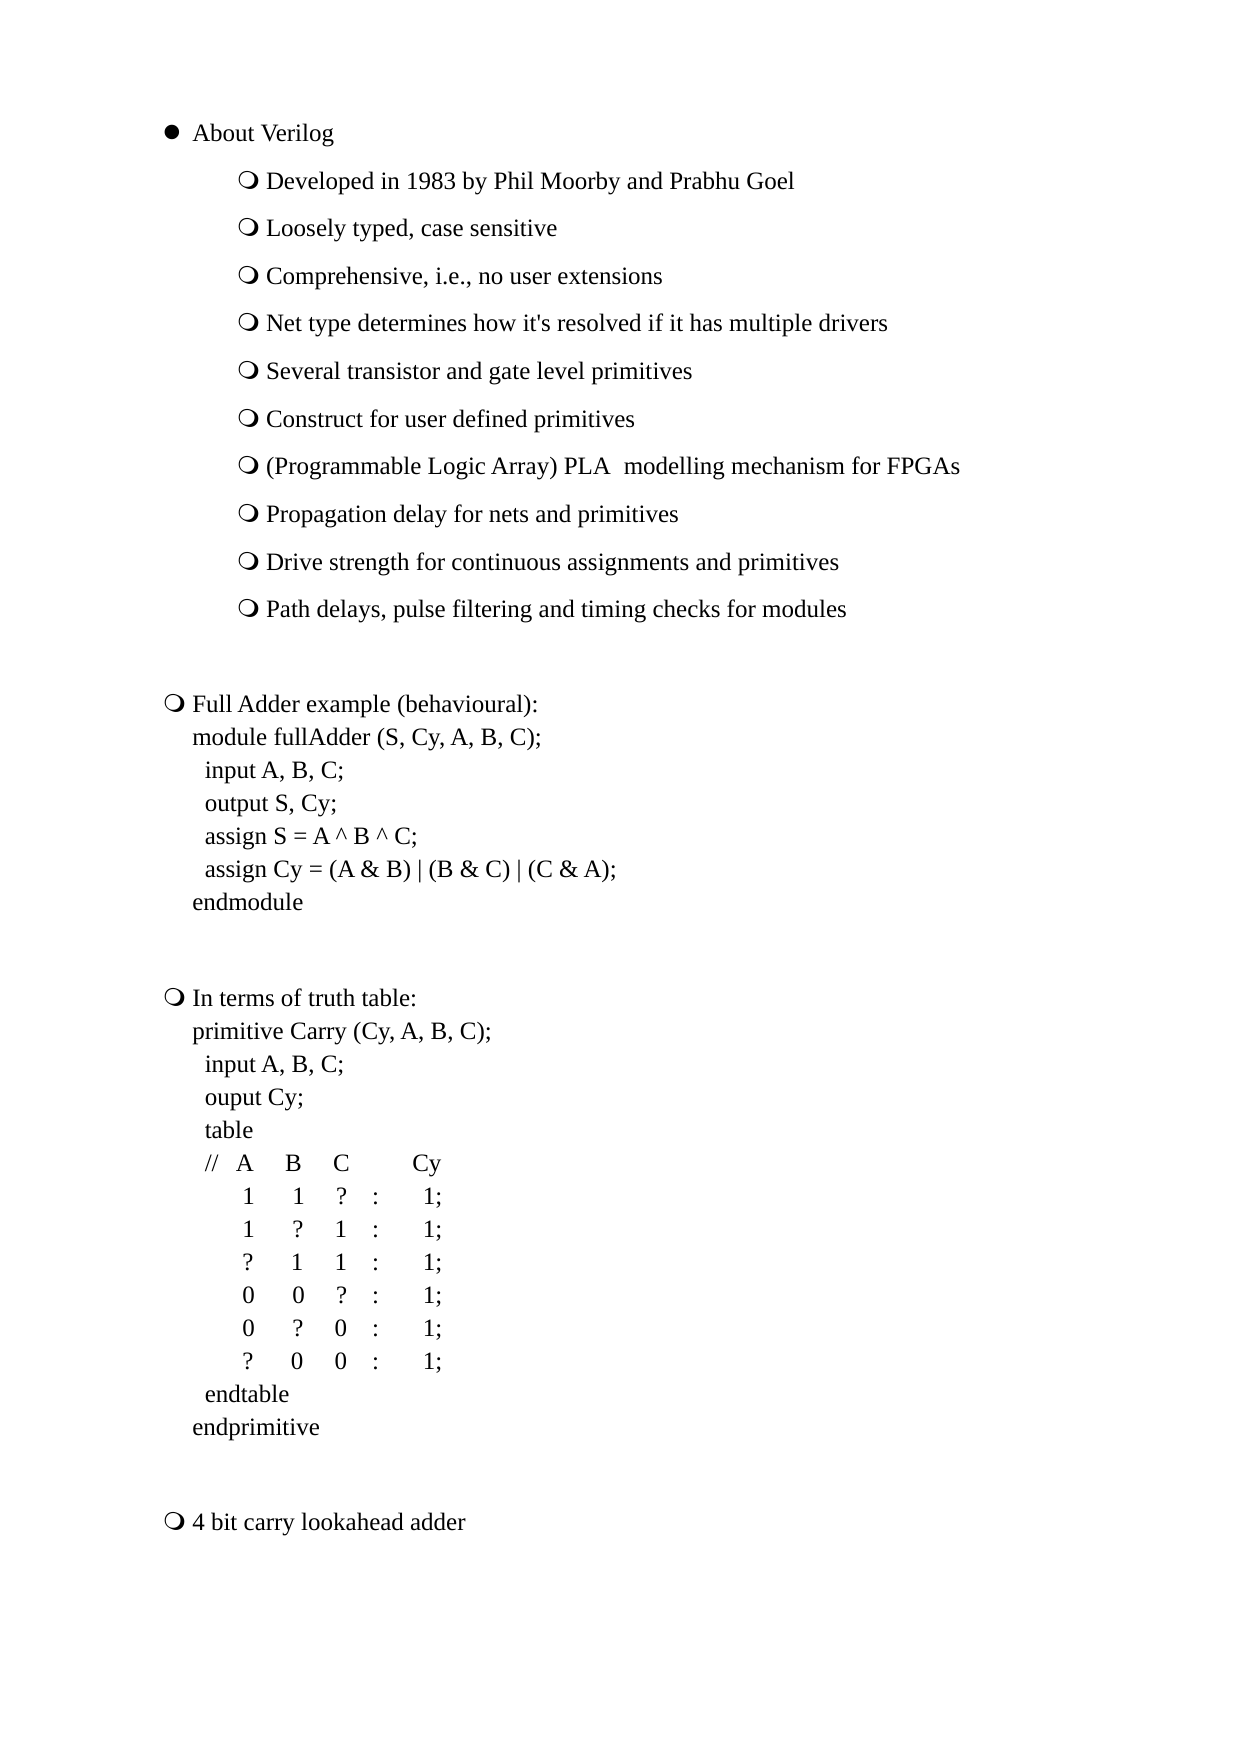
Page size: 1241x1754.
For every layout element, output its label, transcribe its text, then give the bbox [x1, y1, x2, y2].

list (Programmable Logic Array) PLA modelling mechanism for FPGAs [236, 451, 1122, 480]
list Full Adder example (behavioural): module fullAdder (S, Cy, A, B, C); input A, B, C; output S, Cy; assign S = A ^ B ^ C; assign Cy = (A & B) | (B & C) | (C & A); endmodule [162, 689, 1122, 916]
list Several transistor and gate level primitives [236, 356, 1122, 385]
list Construct for user defined primitives [236, 404, 1122, 432]
list 4 bit carry lookahead adder [162, 1507, 1122, 1569]
list About Verilog [162, 118, 1122, 147]
list Developed in 1983 by Phil Moorby and Prabhu Goel [236, 166, 1122, 194]
list Comprehensive, i.e., no user extensions [236, 261, 1122, 290]
list Propagation delay for nets and primitives [236, 499, 1122, 528]
list Drive strength for continuous assignments and primitives [236, 547, 1122, 575]
list In terms of truth table: primitive Carry (Cy, A, B, C); input A, B, C; ouput Cy; table // A B C Cy 1 1 ? : 1; 1 ? 1 : 1; ? 1 1 : 1; 0 0 ? : 1; 0 ? 0 : 1; ? 0 0 : 1; endtable endprimitive [162, 983, 1122, 1441]
list Path delays, pulse filtering and timing checks for modules [236, 594, 1122, 623]
list Loosely typed, case sensitive [236, 213, 1122, 242]
list Net type determines how it's resolved if it has multiple drivers [236, 308, 1122, 337]
